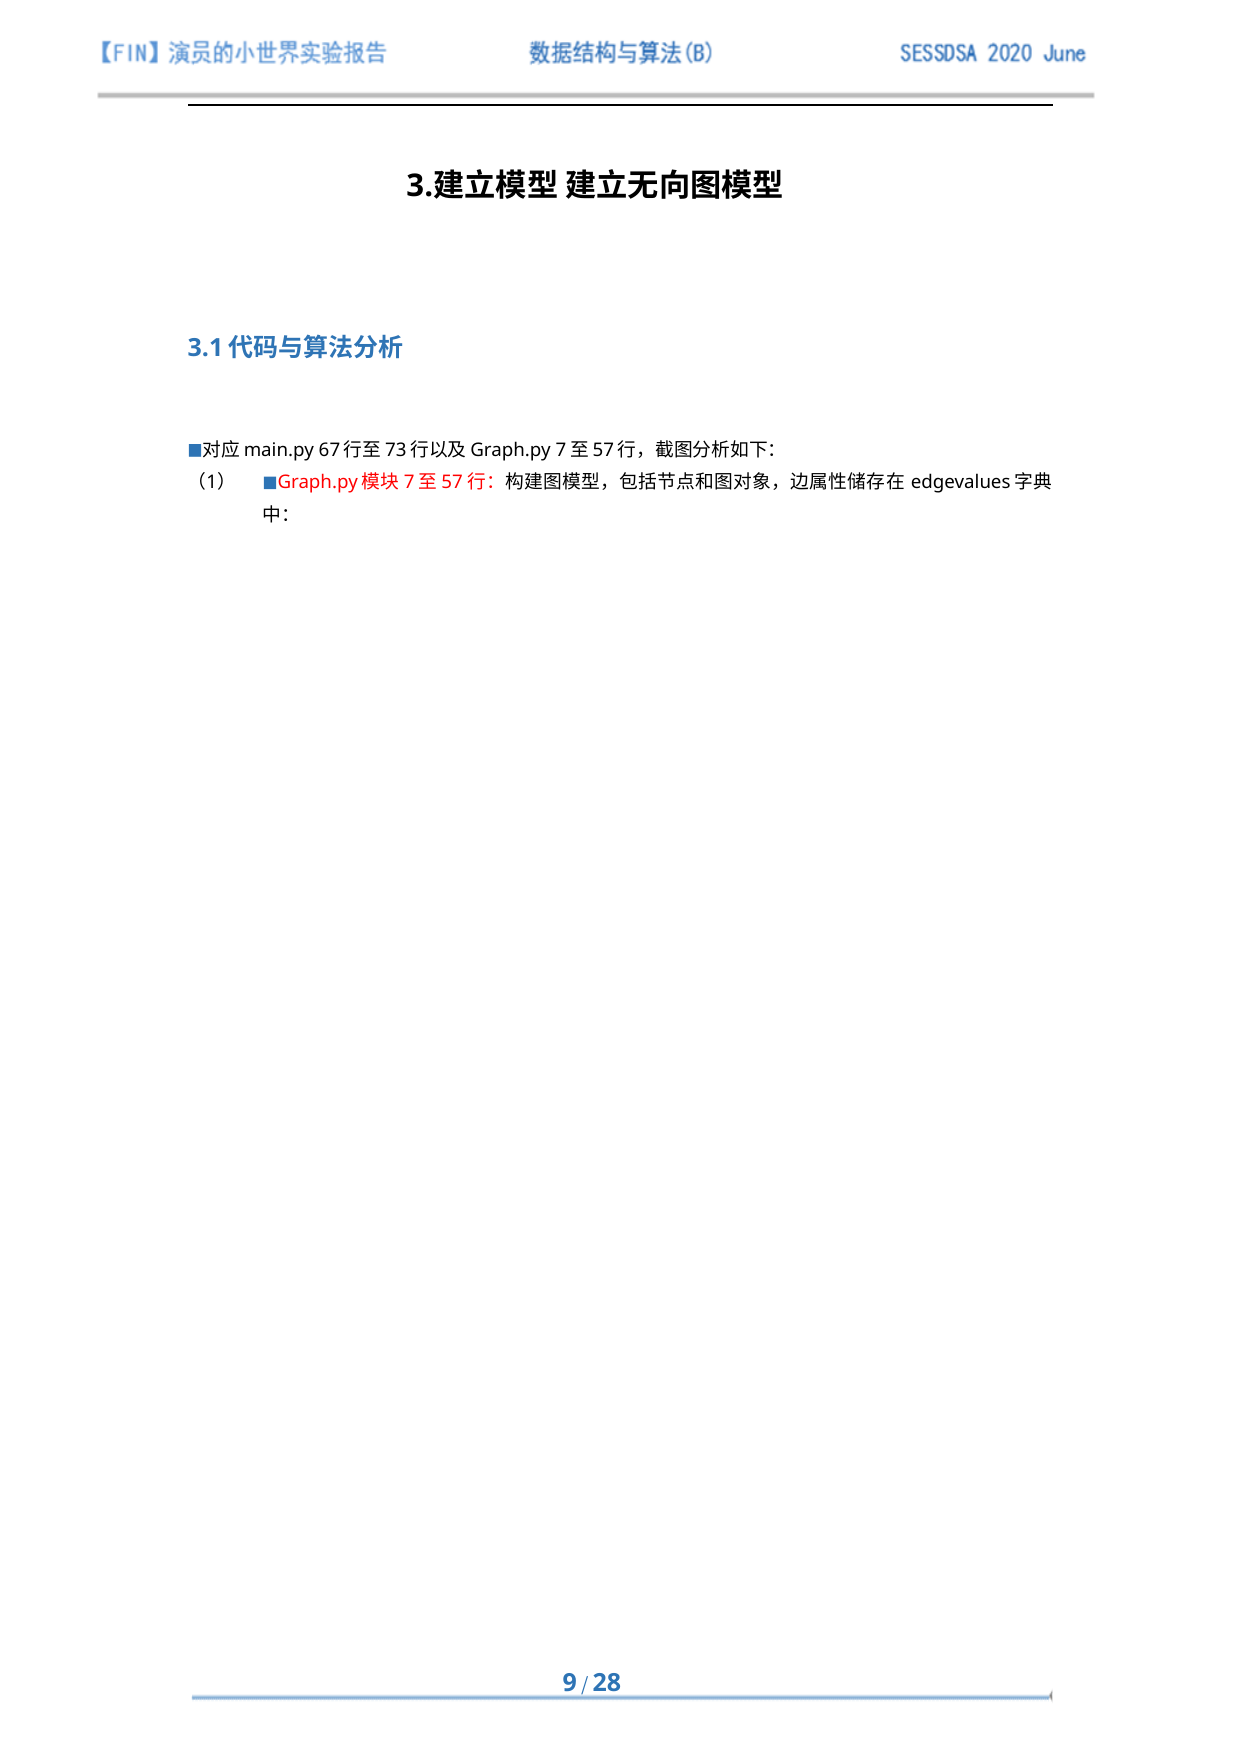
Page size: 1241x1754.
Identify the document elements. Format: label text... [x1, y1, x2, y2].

subtitle 3.建立模型 建立无向图模型 [187, 150, 1053, 215]
text ∎对应main.py 67行至73行以及Graph.py 7至57行，截图分析如下： [187, 432, 1053, 464]
picture [187, 1684, 1053, 1708]
picture [95, 33, 1103, 108]
subtitle 3.1代码与算法分析 [187, 313, 1053, 378]
list ∎Graph.py模块7至57行：构建图模型，包括节点和图对象，边属性储存在edgevalues字典中： [187, 464, 1053, 529]
